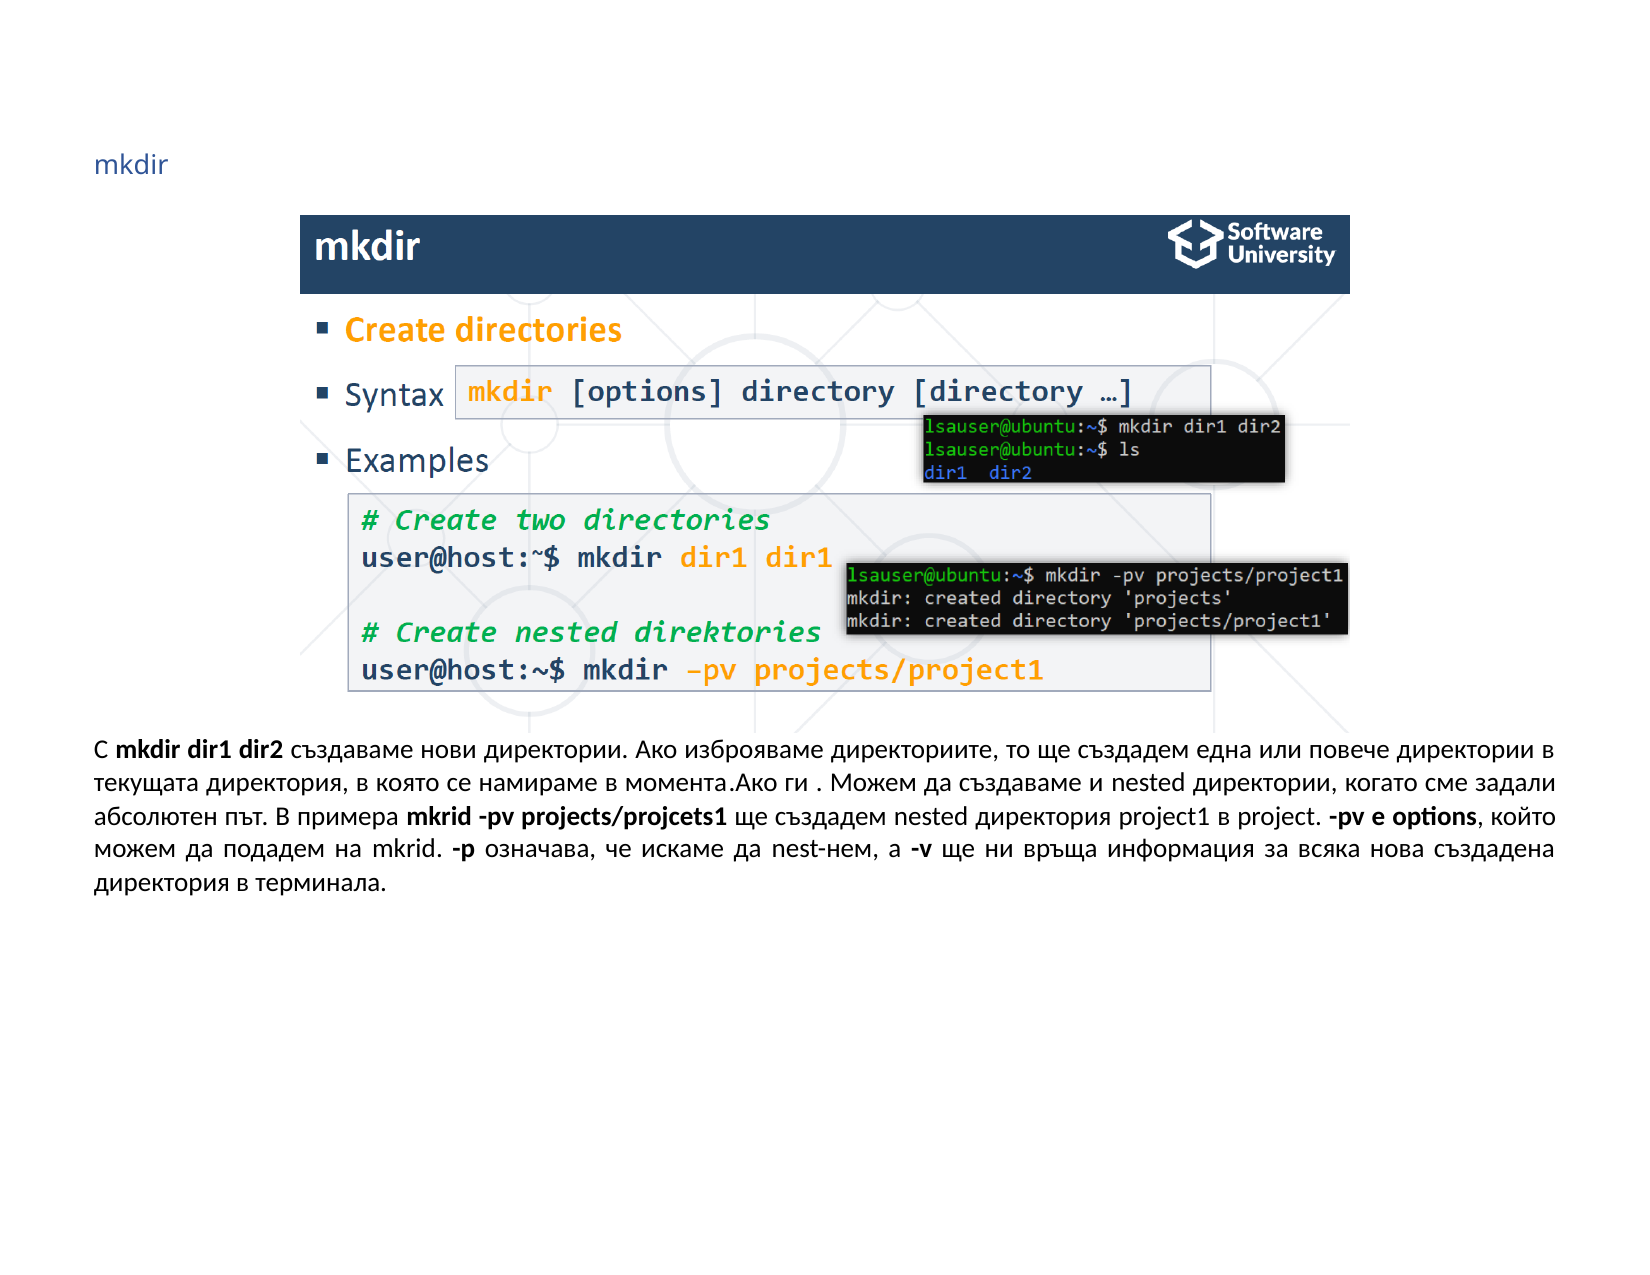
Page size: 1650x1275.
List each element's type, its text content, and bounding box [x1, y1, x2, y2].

subtitle mkdir [94, 146, 1556, 183]
picture [300, 215, 1350, 733]
text С mkdir dir1 dir2 създаваме нови директории. Ако изброяваме директориите, то ще създадем една или повече директории в текущата директория, в която се намираме в момента.Ако ги . Можем да създаваме и nested директории, когато сме задали абсолютен път. В примера mkrid -pv projects/projcets1 ще създадем nested директория project1 в project. -pv е options, който можем да подадем на mkrid. -p означава, че искаме да nest-нем, а -v ще ни връща информация за всяка нова създадена директория в терминала. [94, 733, 1556, 898]
